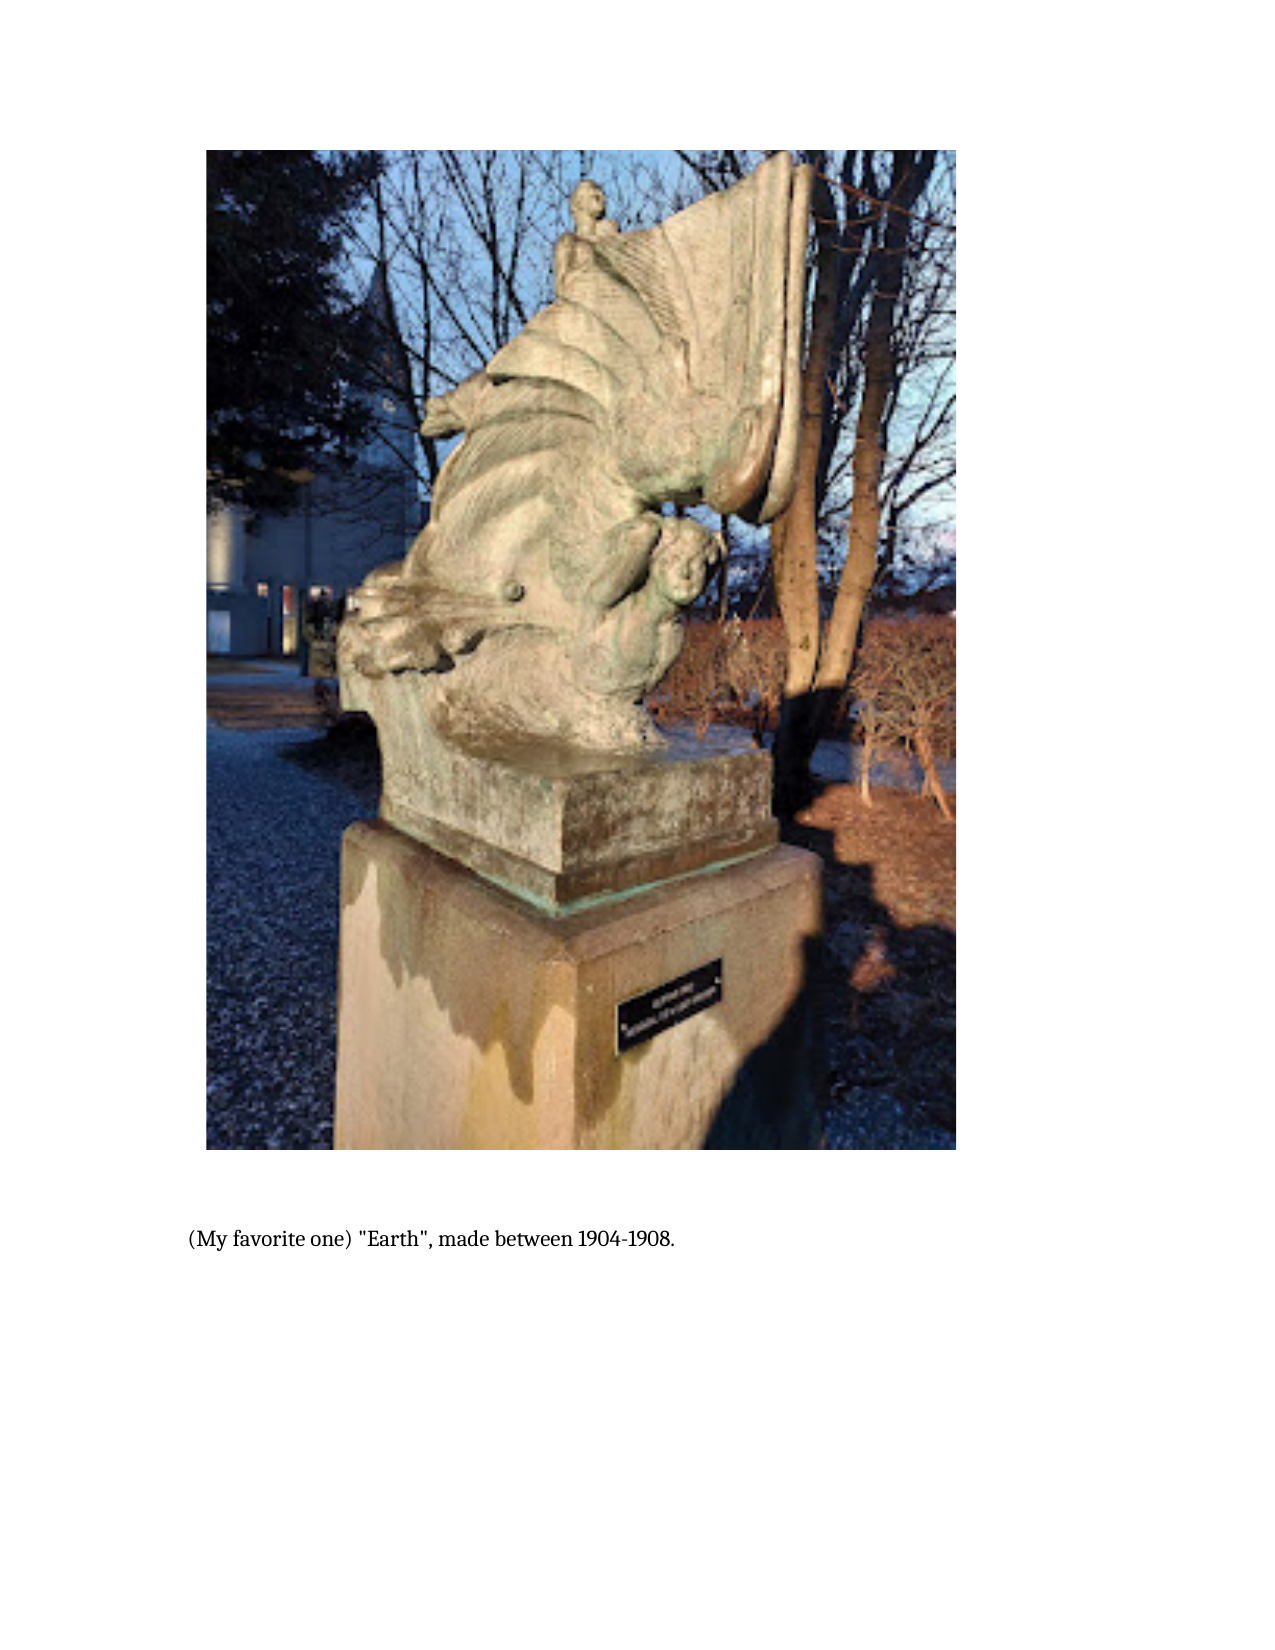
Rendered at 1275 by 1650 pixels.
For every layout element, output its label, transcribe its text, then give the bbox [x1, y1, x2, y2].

text (My favorite one) "Earth", made between 1904-1908. [187, 1226, 1087, 1252]
picture [206, 150, 957, 1150]
